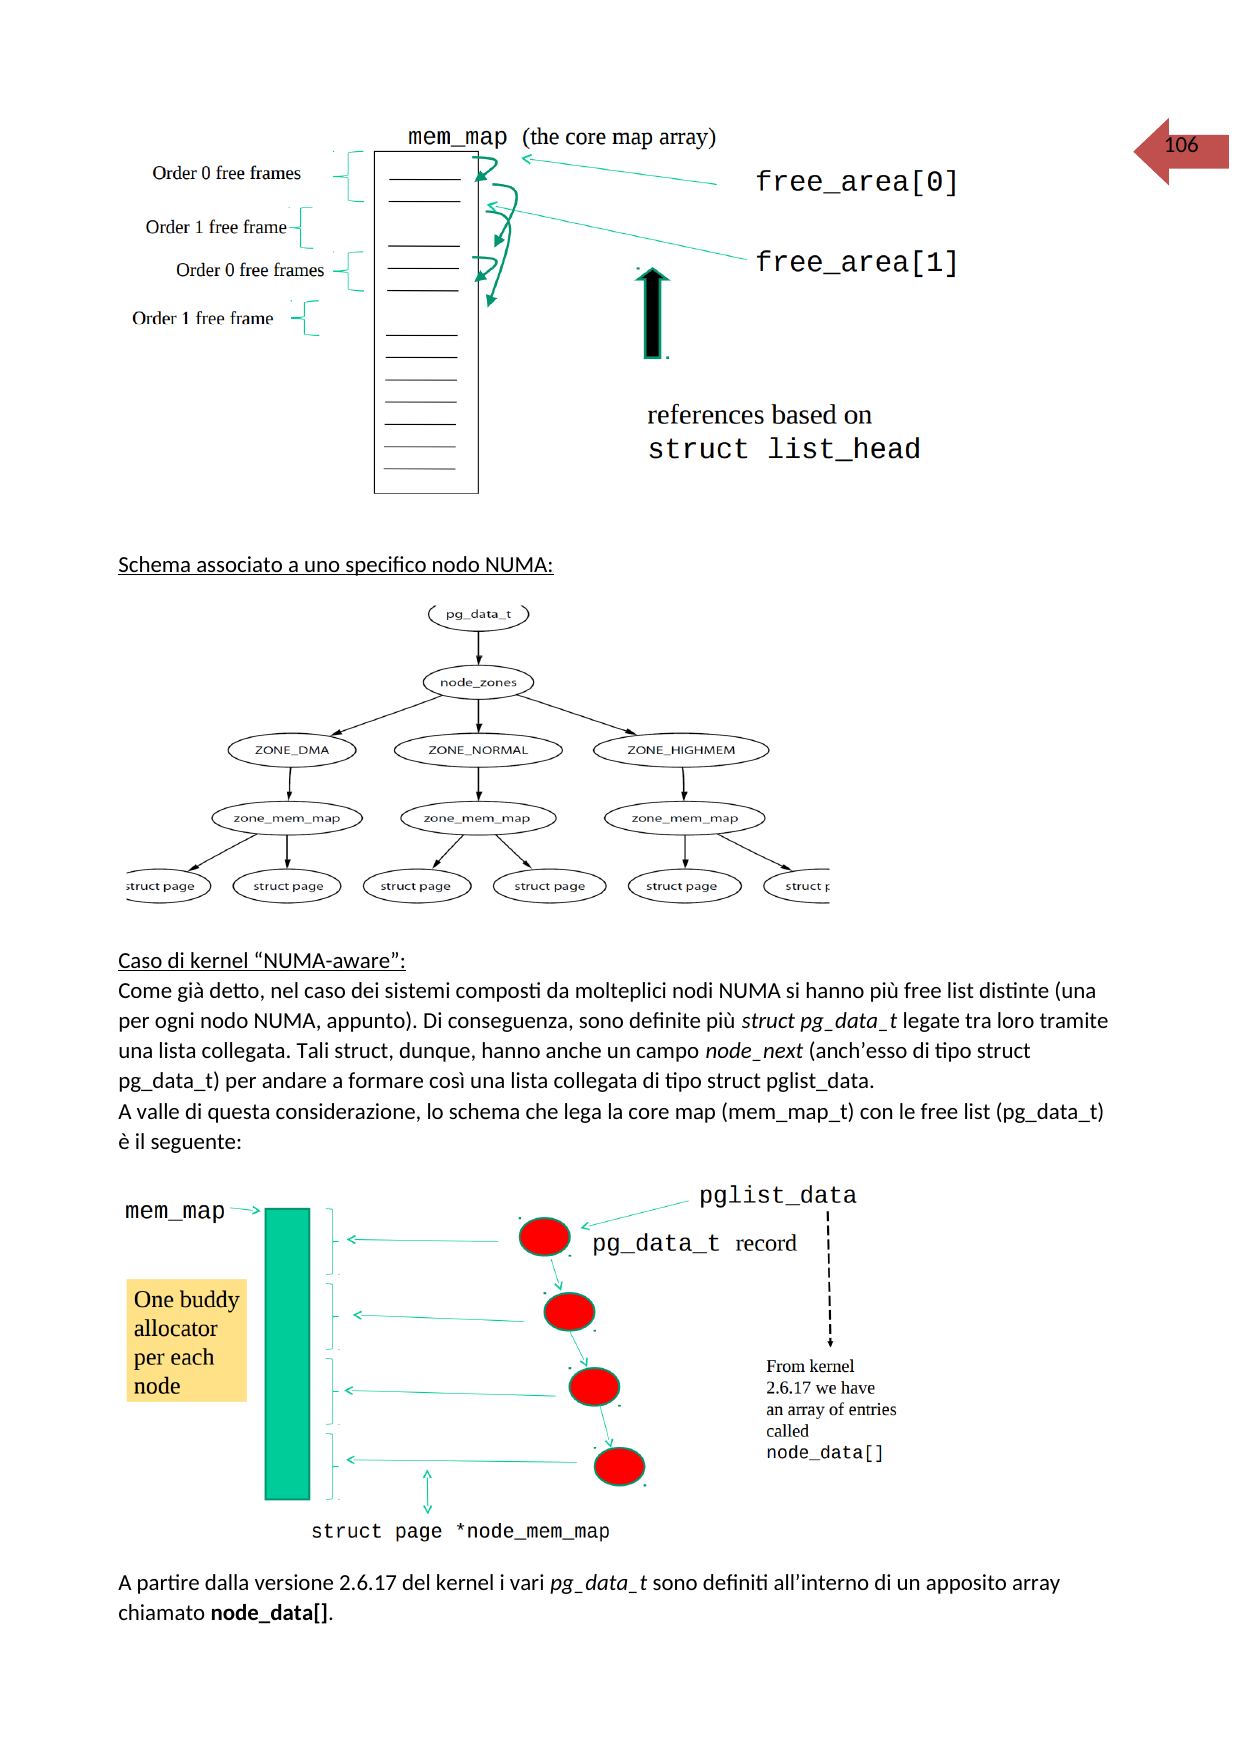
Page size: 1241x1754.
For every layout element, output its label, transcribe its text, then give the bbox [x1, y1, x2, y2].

text Schema associato a uno specifico nodo NUMA: [118, 519, 1122, 578]
text A partire dalla versione 2.6.17 del kernel i vari pg_data_t sono definiti all’interno di un apposito array chiamato node_data[]. [118, 1568, 1122, 1626]
picture [118, 1173, 900, 1549]
picture [118, 596, 838, 914]
picture [118, 118, 981, 501]
